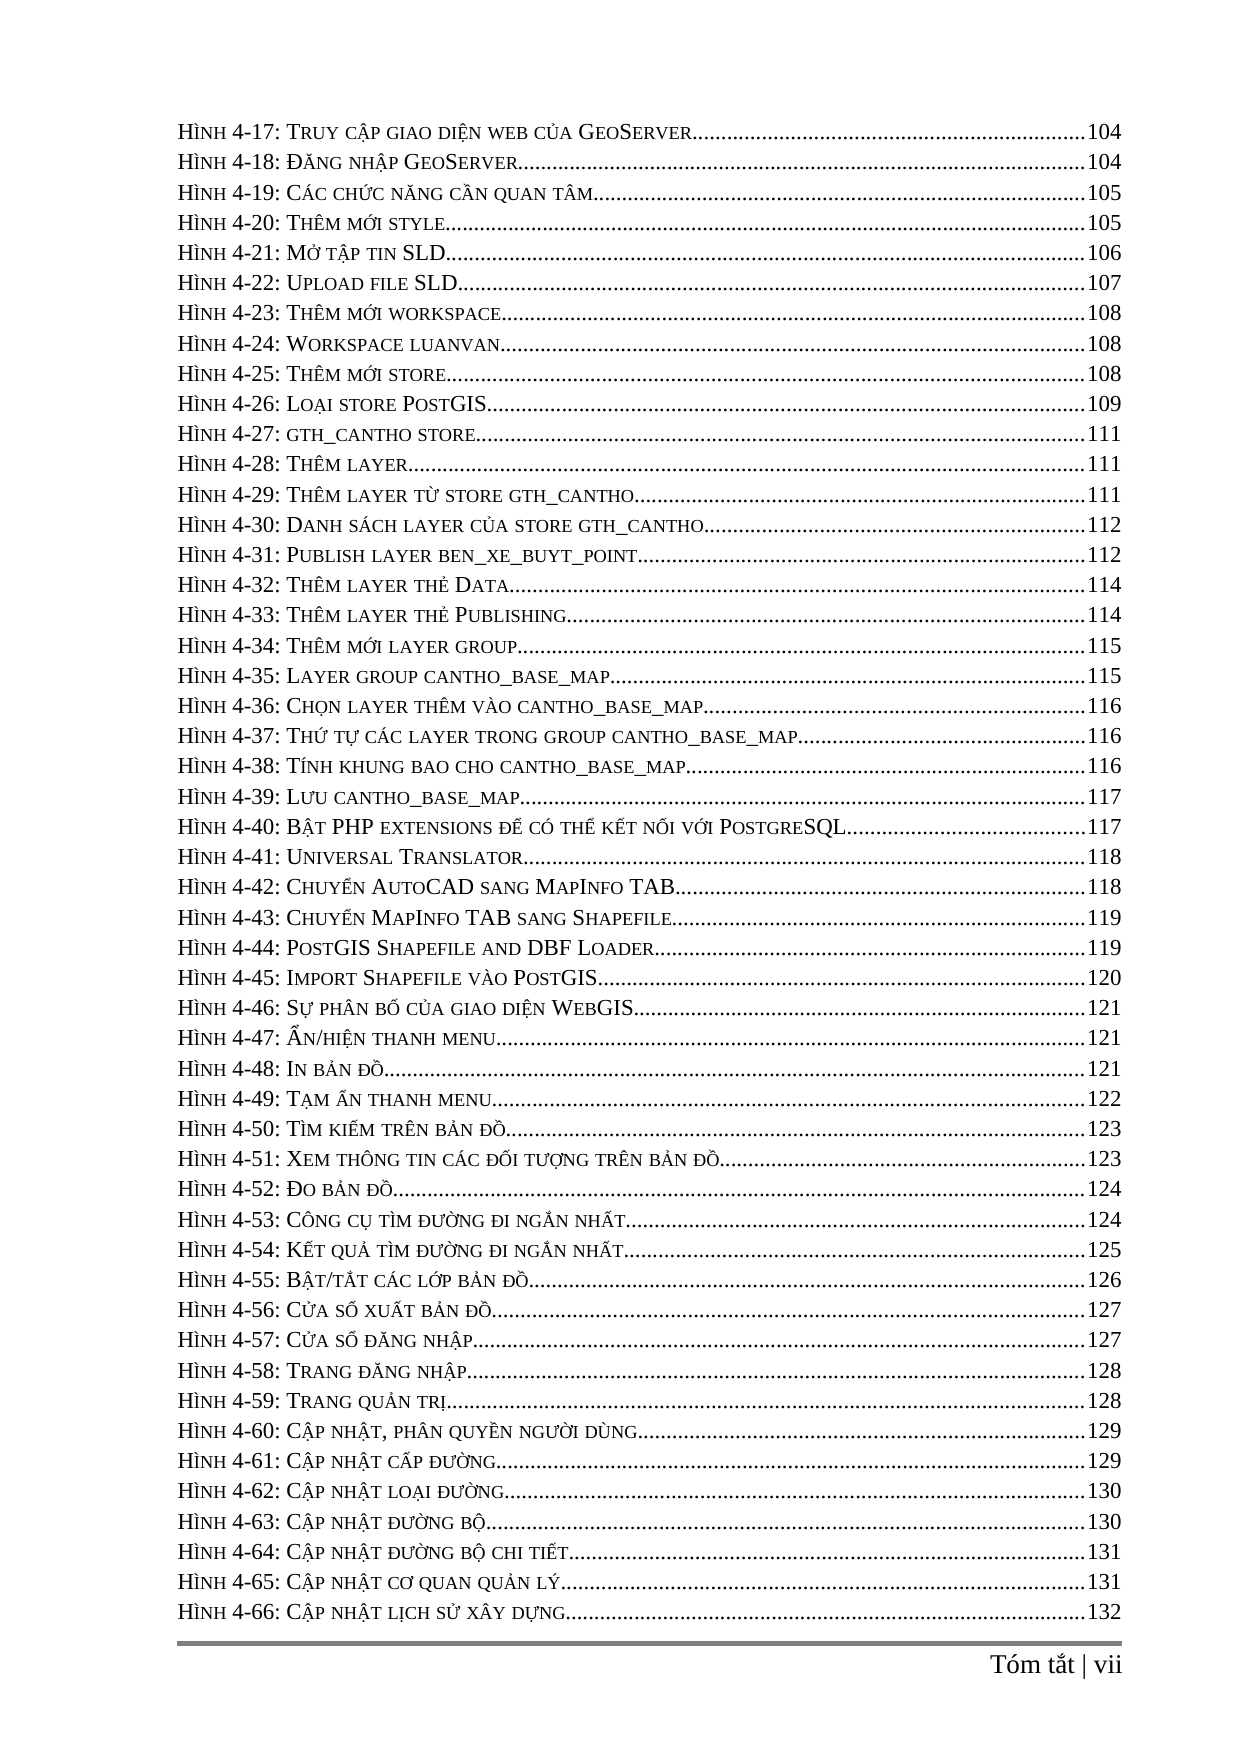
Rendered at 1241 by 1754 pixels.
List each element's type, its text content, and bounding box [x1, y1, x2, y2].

text Hình 4-35: Layer group cantho_base_map 115 [177, 662, 1122, 688]
text Hình 4-56: Cửa sổ xuất bản đồ 127 [177, 1296, 1122, 1323]
text Hình 4-42: Chuyển AutoCAD sang MapInfo TAB 118 [177, 873, 1122, 900]
text Hình 4-33: Thêm layer thẻ Publishing 114 [177, 601, 1122, 628]
text Hình 4-45: Import Shapefile vào PostGIS 120 [177, 964, 1122, 990]
text Hình 4-40: Bật PHP extensions để có thể kết nối với PostgreSQL 117 [177, 813, 1122, 839]
text Hình 4-26: Loại store PostGIS 109 [177, 390, 1122, 416]
text Hình 4-27: gth_cantho store 111 [177, 420, 1122, 447]
text Hình 4-32: Thêm layer thẻ Data 114 [177, 571, 1122, 598]
text Hình 4-52: Đo bản đồ 124 [177, 1175, 1122, 1202]
text Hình 4-24: Workspace luanvan 108 [177, 329, 1122, 356]
text Hình 4-65: Cập nhật cơ quan quản lý 131 [177, 1568, 1122, 1594]
text Hình 4-58: Trang đăng nhập 128 [177, 1357, 1122, 1383]
text Hình 4-29: Thêm layer từ store gth_cantho 111 [177, 481, 1122, 507]
text Hình 4-22: Upload file SLD 107 [177, 269, 1122, 296]
text Hình 4-43: Chuyển MapInfo TAB sang Shapefile 119 [177, 903, 1122, 930]
text Hình 4-38: Tính khung bao cho cantho_base_map 116 [177, 752, 1122, 779]
text Hình 4-63: Cập nhật đường bộ 130 [177, 1508, 1122, 1534]
text Hình 4-59: Trang quản trị 128 [177, 1387, 1122, 1413]
text Hình 4-50: Tìm kiếm trên bản đồ 123 [177, 1115, 1122, 1141]
text Hình 4-20: Thêm mới style 105 [177, 209, 1122, 235]
text Hình 4-66: Cập nhật lịch sử xây dựng 132 [177, 1598, 1122, 1625]
text Hình 4-47: Ẩn/hiện thanh menu 121 [177, 1024, 1122, 1051]
text Hình 4-51: Xem thông tin các đối tượng trên bản đồ 123 [177, 1145, 1122, 1172]
text Hình 4-34: Thêm mới layer group 115 [177, 632, 1122, 658]
text Hình 4-25: Thêm mới store 108 [177, 360, 1122, 386]
text Hình 4-60: Cập nhật, phân quyền người dùng 129 [177, 1417, 1122, 1443]
text Hình 4-23: Thêm mới workspace 108 [177, 299, 1122, 326]
text Hình 4-41: Universal Translator 118 [177, 843, 1122, 869]
text Hình 4-30: Danh sách layer của store gth_cantho 112 [177, 511, 1122, 537]
text Hình 4-37: Thứ tự các layer trong group cantho_base_map 116 [177, 722, 1122, 749]
text Hình 4-62: Cập nhật loại đường 130 [177, 1477, 1122, 1504]
text Hình 4-18: Đăng nhập GeoServer 104 [177, 148, 1122, 175]
text Hình 4-57: Cửa sổ đăng nhập 127 [177, 1326, 1122, 1353]
text Hình 4-28: Thêm layer 111 [177, 450, 1122, 477]
text Hình 4-44: PostGIS Shapefile and DBF Loader 119 [177, 934, 1122, 960]
text Hình 4-54: Kết quả tìm đường đi ngắn nhất 125 [177, 1236, 1122, 1262]
text Hình 4-49: Tạm ẩn thanh menu 122 [177, 1085, 1122, 1111]
text Hình 4-53: Công cụ tìm đường đi ngắn nhất 124 [177, 1206, 1122, 1232]
text Hình 4-39: Lưu cantho_base_map 117 [177, 783, 1122, 809]
text Hình 4-36: Chọn layer thêm vào cantho_base_map 116 [177, 692, 1122, 718]
text Hình 4-48: In bản đồ 121 [177, 1054, 1122, 1081]
text Hình 4-19: Các chức năng cần quan tâm 105 [177, 178, 1122, 205]
text Hình 4-46: Sự phân bố của giao diện WebGIS 121 [177, 994, 1122, 1021]
text Hình 4-21: Mở tập tin SLD 106 [177, 239, 1122, 265]
text Hình 4-31: Publish layer ben_xe_buyt_point 112 [177, 541, 1122, 567]
text Hình 4-17: Truy cập giao diện web của GeoServer 104 [177, 118, 1122, 144]
text Hình 4-64: Cập nhật đường bộ chi tiết 131 [177, 1538, 1122, 1564]
text Hình 4-55: Bật/tắt các lớp bản đồ 126 [177, 1266, 1122, 1292]
text Hình 4-61: Cập nhật cấp đường 129 [177, 1447, 1122, 1474]
